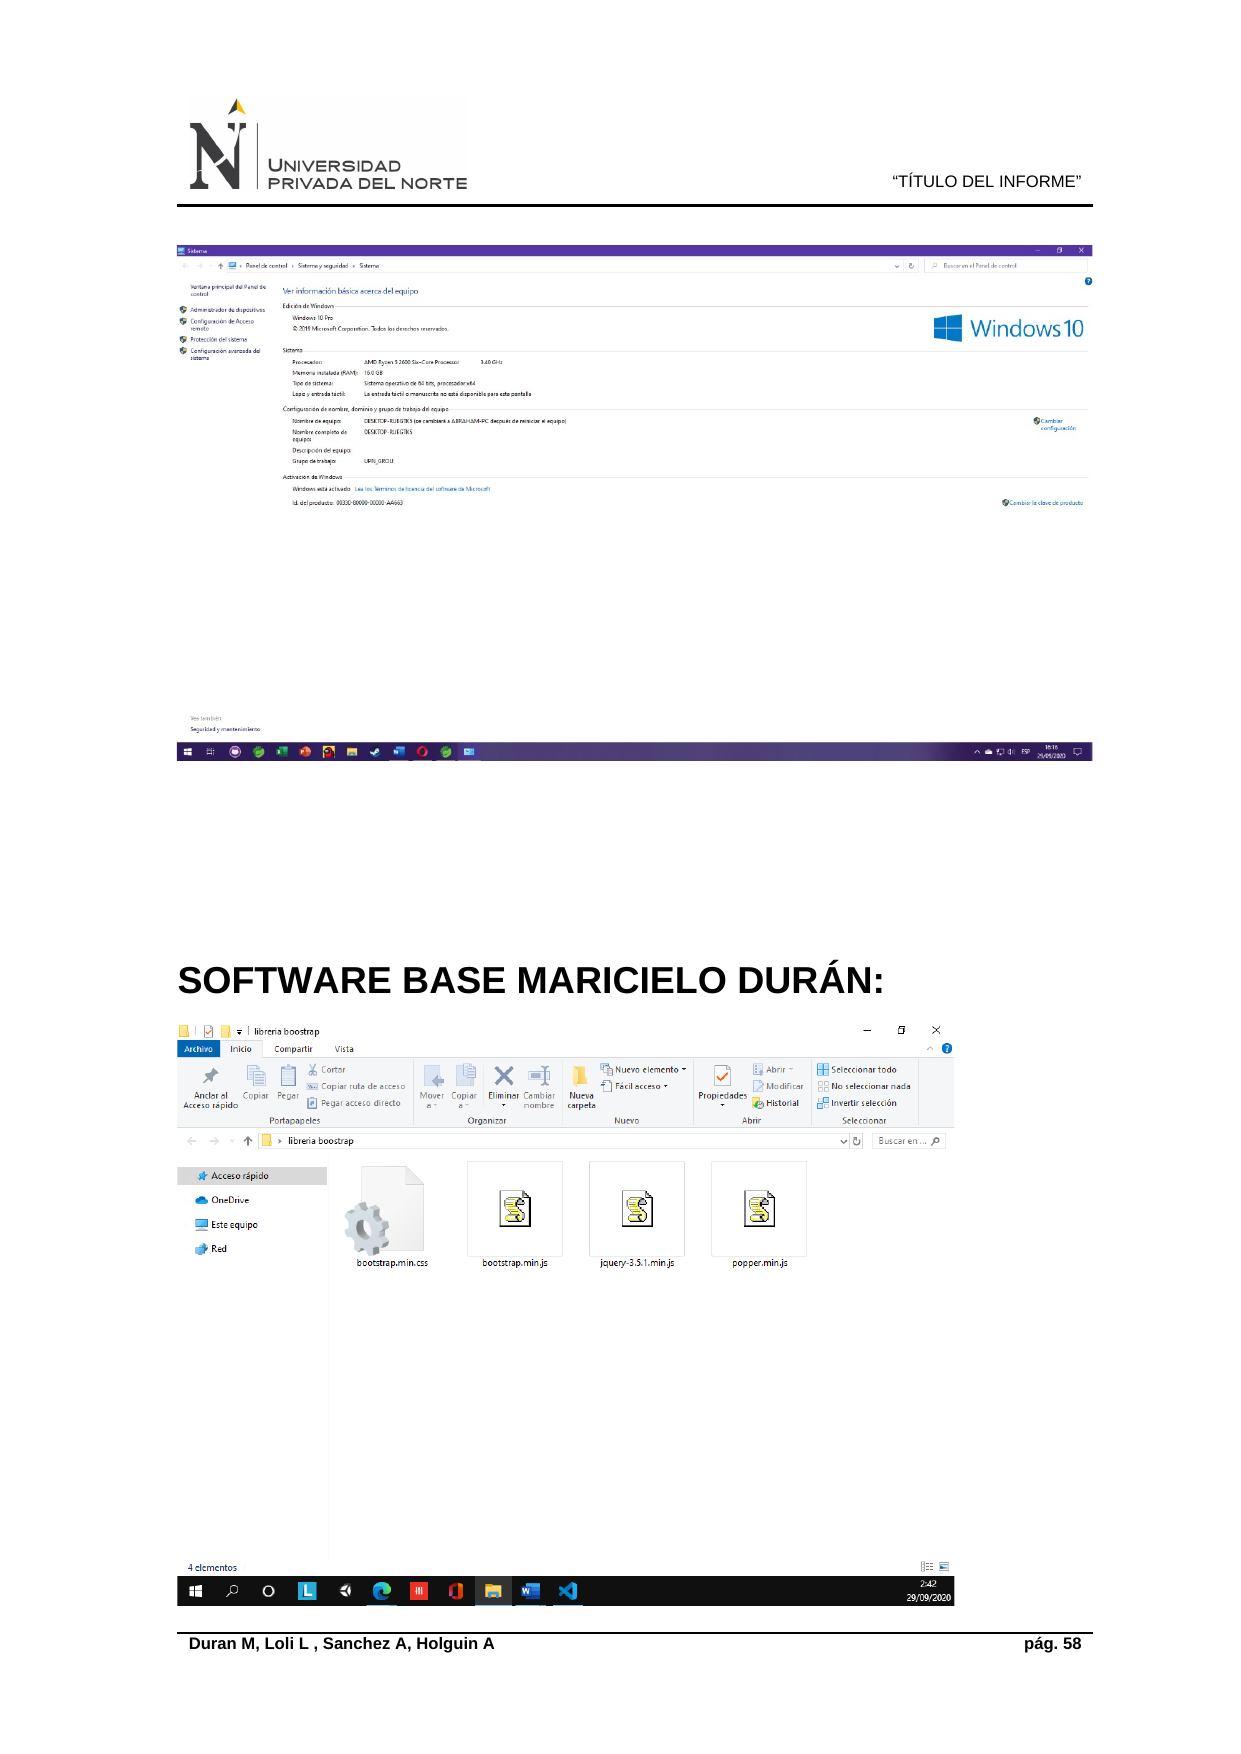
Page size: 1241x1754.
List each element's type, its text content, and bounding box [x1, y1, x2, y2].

text SOFTWARE BASE MARICIELO DURÁN: [177, 958, 1092, 1001]
picture [176, 245, 1093, 761]
picture [188, 95, 469, 191]
picture [177, 1022, 955, 1606]
